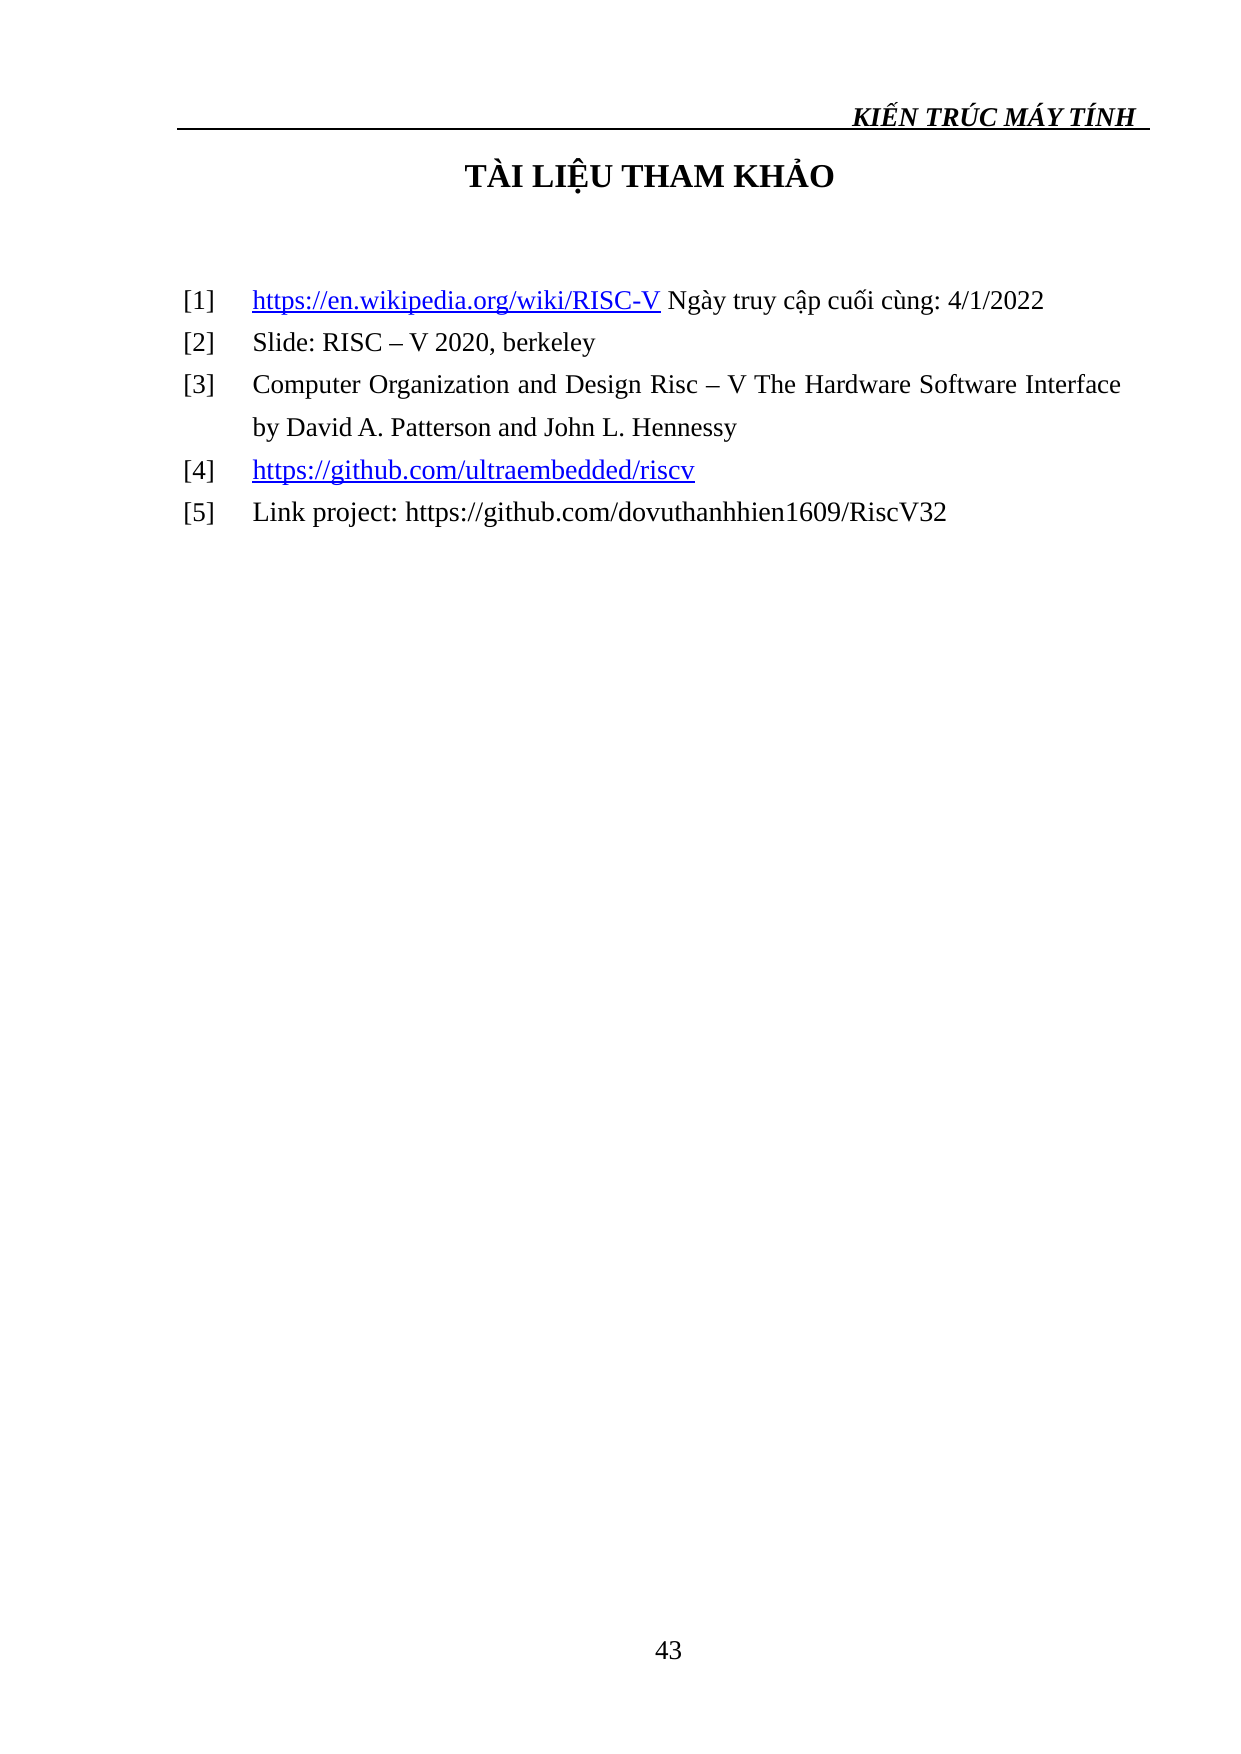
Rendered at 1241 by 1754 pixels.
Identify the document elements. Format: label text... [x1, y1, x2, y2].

subtitle TÀI LIỆU THAM KHẢO [177, 138, 1122, 213]
list Link project: https://github.com/dovuthanhhien1609/RiscV32 [215, 493, 1122, 530]
list Computer Organization and Design Risc – V The Hardware Software Interface by David A. Patterson and John L. Hennessy [215, 365, 1122, 446]
list https://en.wikipedia.org/wiki/RISC-V Ngày truy cập cuối cùng: 4/1/2022 [215, 281, 1122, 319]
list Slide: RISC – V 2020, berkeley [215, 323, 1122, 361]
list https://github.com/ultraembedded/riscv [215, 451, 1122, 488]
